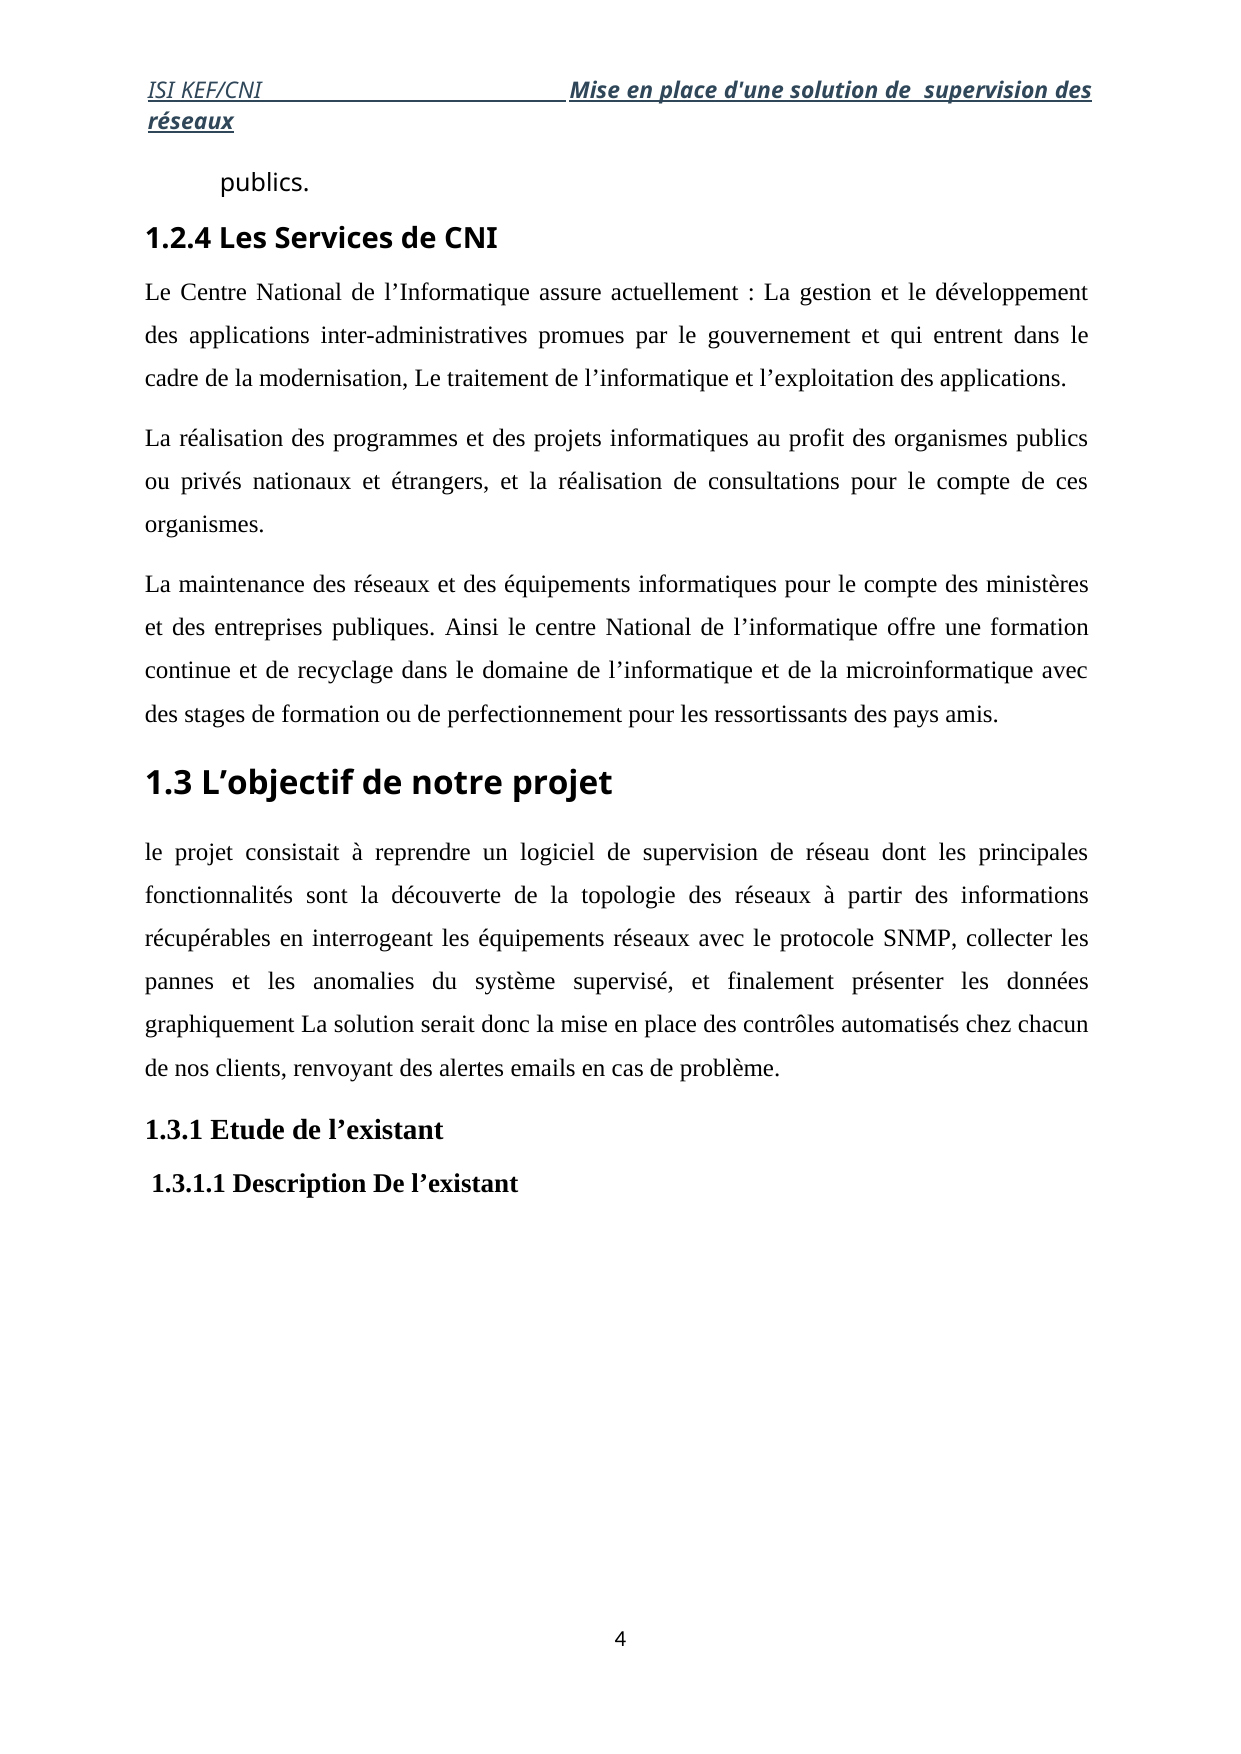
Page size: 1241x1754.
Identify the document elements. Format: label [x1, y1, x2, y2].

table_cell [145, 164, 1089, 1219]
